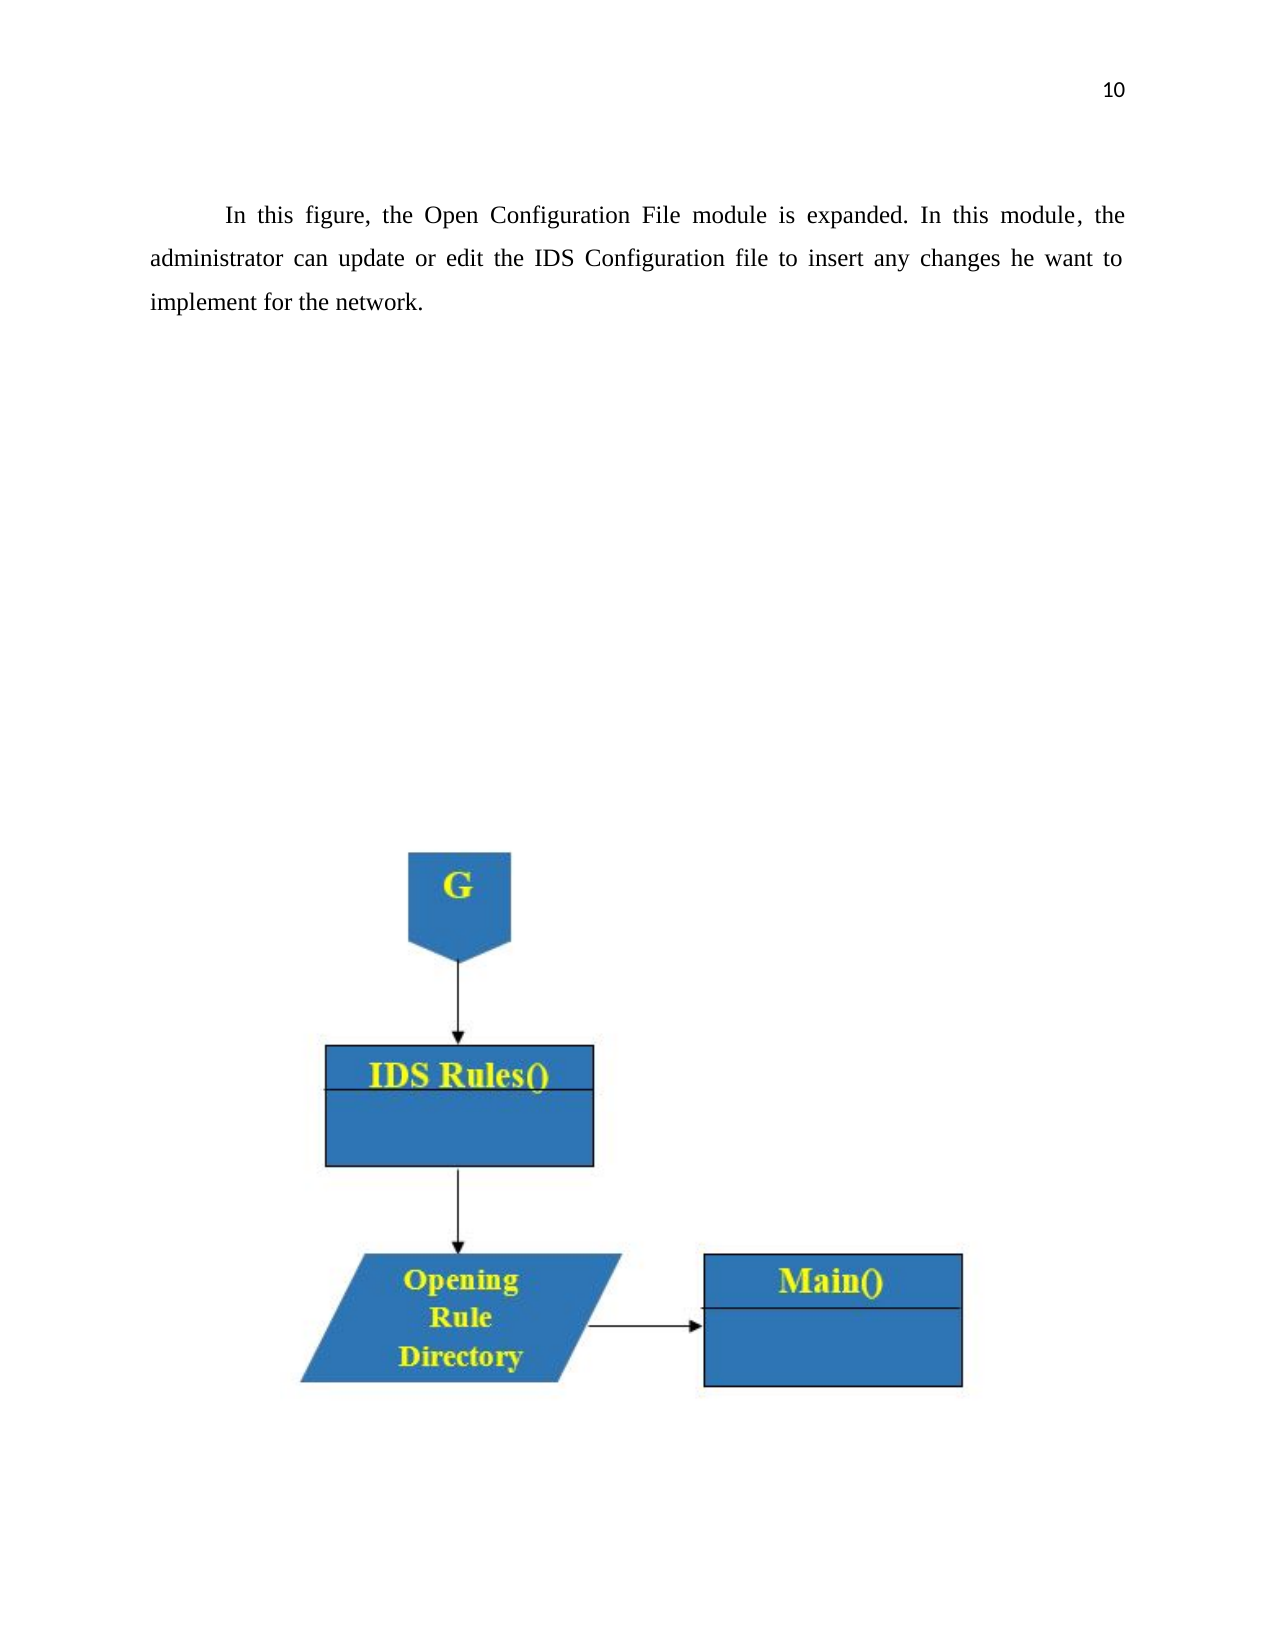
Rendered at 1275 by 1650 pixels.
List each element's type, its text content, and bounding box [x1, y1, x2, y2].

text In this figure, the Open Configuration File module is expanded. In this module, the administrator can update or edit the IDS Configuration file to insert any changes he want to implement for the network. [150, 200, 1125, 315]
picture [278, 825, 988, 1409]
